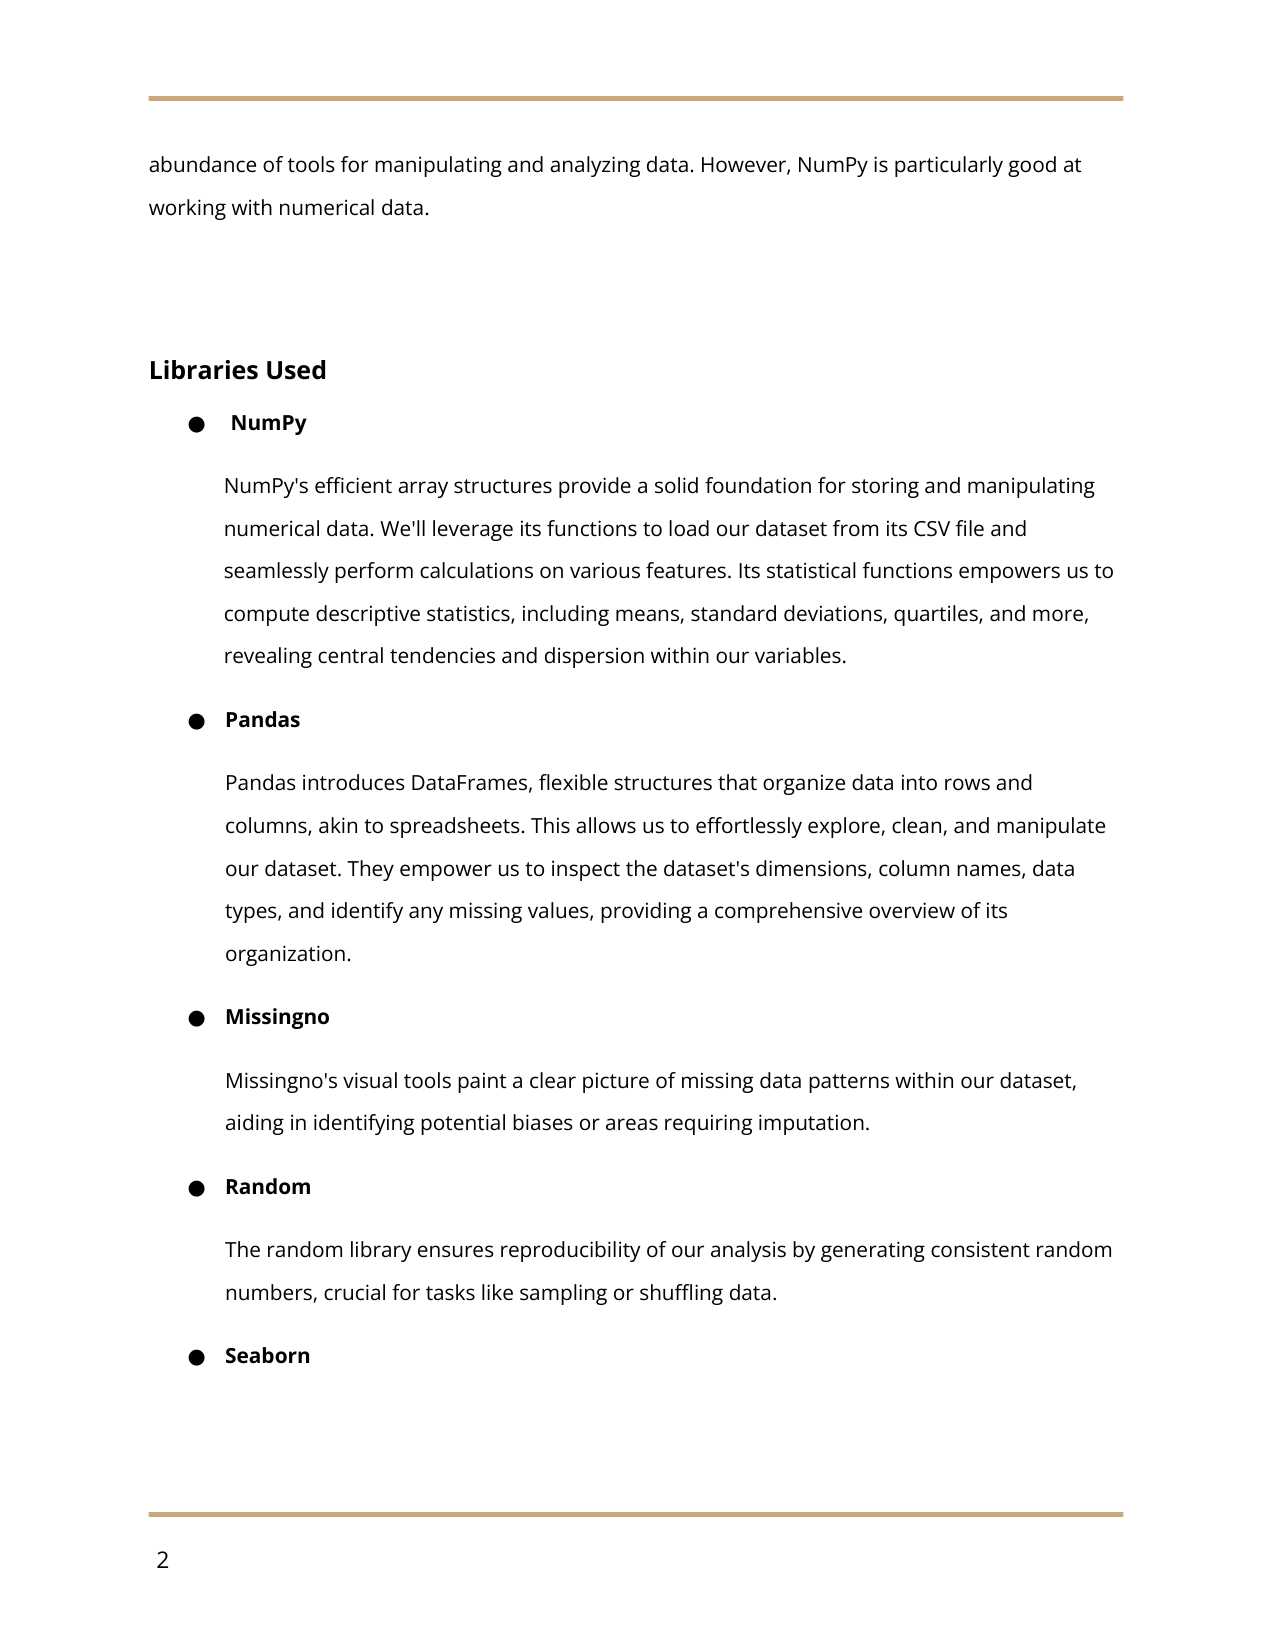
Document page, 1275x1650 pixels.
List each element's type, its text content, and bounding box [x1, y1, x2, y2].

list NumPy [187, 408, 1125, 436]
list Pandas [187, 705, 1125, 733]
text The random library ensures reproducibility of our analysis by generating consistent random numbers, crucial for tasks like sampling or shuffling data. [225, 1235, 1125, 1306]
text Pandas introduces DataFrames, flexible structures that organize data into rows and columns, akin to spreadsheets. This allows us to effortlessly explore, clean, and manipulate our dataset. They empower us to inspect the dataset's dimensions, column names, data types, and identify any missing values, providing a comprehensive overview of its organization. [225, 768, 1125, 967]
picture [148, 96, 1124, 101]
text Missingno's visual tools paint a clear picture of missing data patterns within our dataset, aiding in identifying potential biases or areas requiring imputation. [225, 1066, 1125, 1137]
subtitle Libraries Used [148, 353, 939, 387]
list Random [187, 1172, 1125, 1200]
list Missingno [187, 1002, 1125, 1031]
text NumPy's efficient array structures provide a solid foundation for storing and manipulating numerical data. We'll leverage its functions to load our dataset from its CSV file and seamlessly perform calculations on various features. Its statistical functions empowers us to compute descriptive statistics, including means, standard deviations, quartiles, and more, revealing central tendencies and dispersion within our variables. [223, 471, 1125, 670]
picture [148, 1512, 1124, 1517]
list Seaborn [187, 1341, 1125, 1370]
